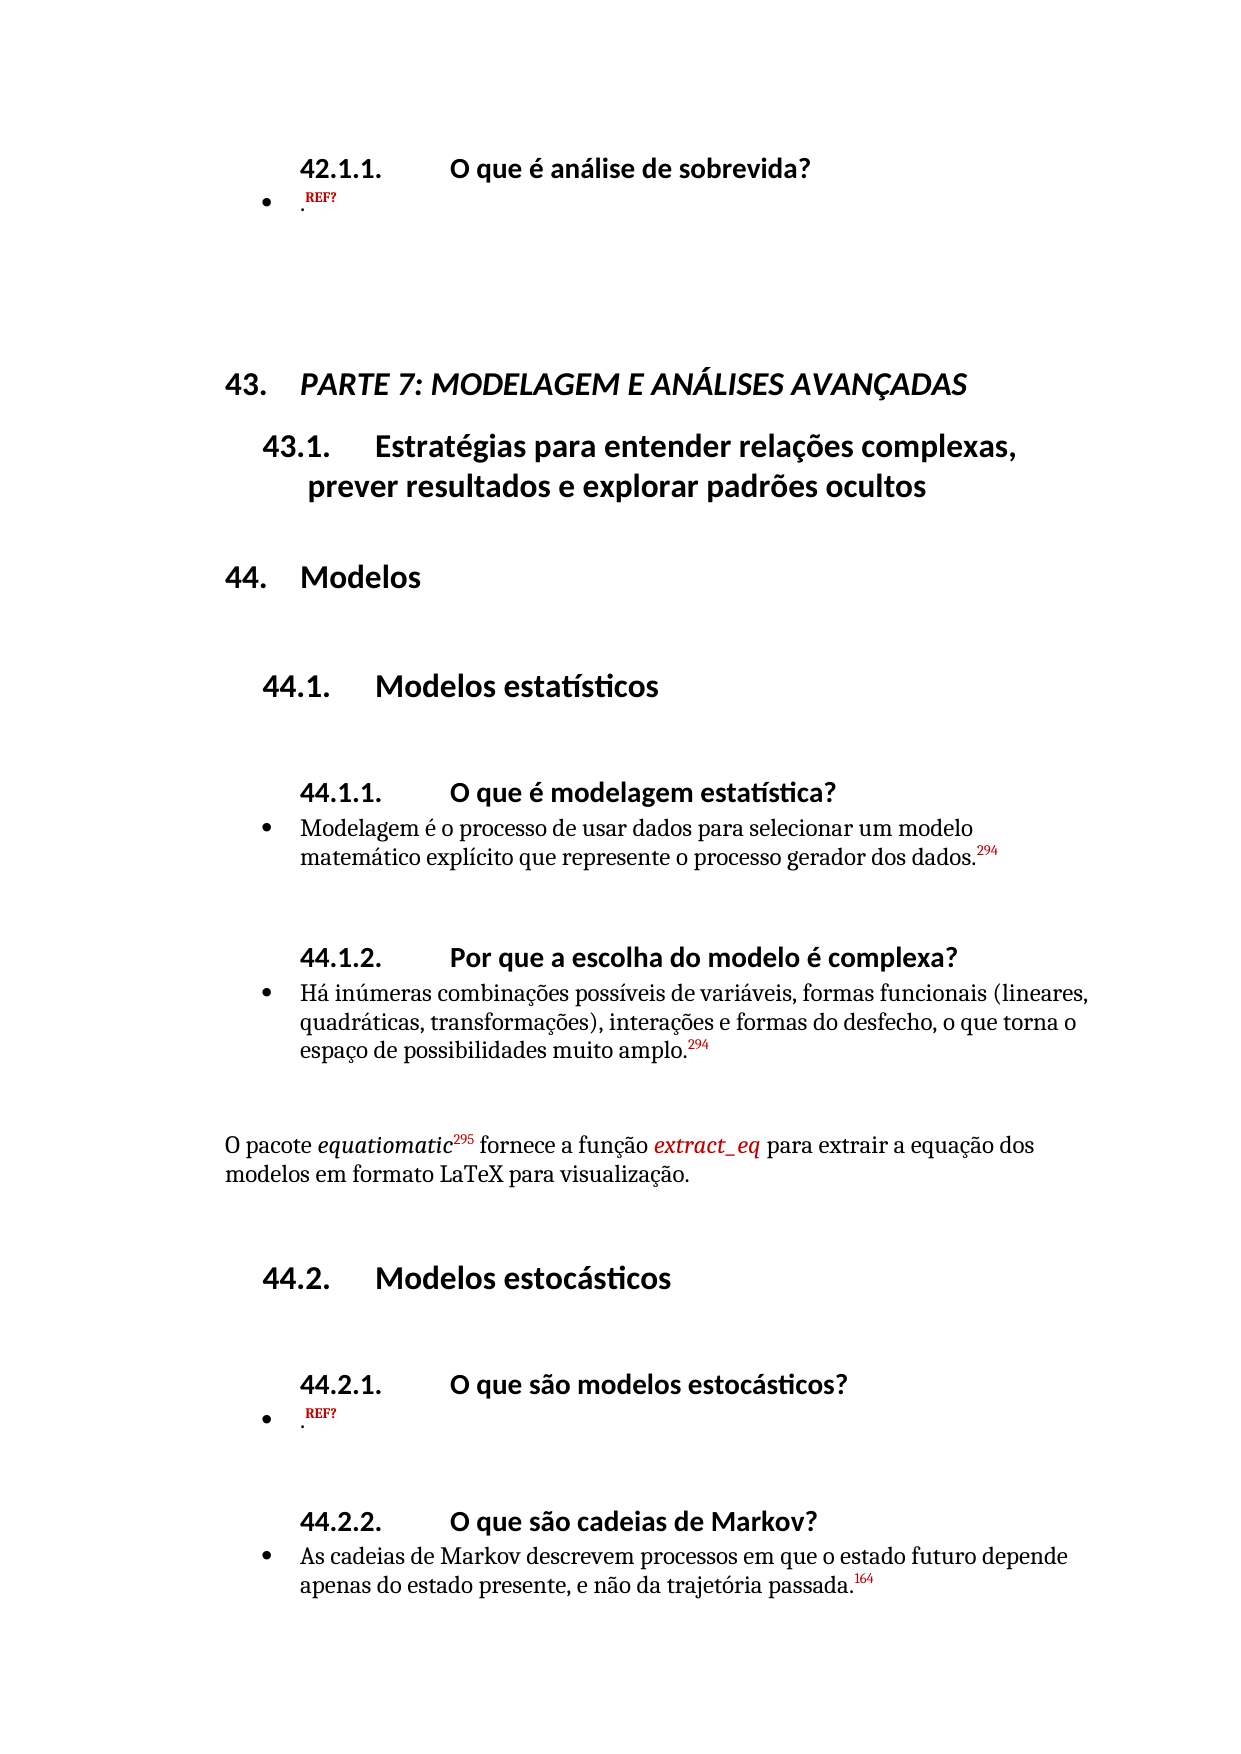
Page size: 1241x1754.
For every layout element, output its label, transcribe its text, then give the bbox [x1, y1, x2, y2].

subtitle Modelos [225, 556, 1090, 597]
subtitle PARTE 7: MODELAGEM E ANÁLISES AVANÇADAS [225, 363, 1090, 404]
list .REF? [262, 189, 1090, 218]
subtitle O que é modelagem estatística? [300, 774, 1090, 810]
subtitle O que é análise de sobrevida? [300, 150, 1090, 186]
subtitle O que são modelos estocásticos? [300, 1366, 1090, 1402]
list Há inúmeras combinações possíveis de variáveis, formas funcionais (lineares, quadráticas, transformações), interações e formas do desfecho, o que torna o espaço de possibilidades muito amplo.294 [262, 979, 1090, 1065]
list .REF? [262, 1406, 1090, 1434]
subtitle Modelos estocásticos [262, 1257, 1090, 1298]
list Modelagem é o processo de usar dados para selecionar um modelo matemático explícito que represente o processo gerador dos dados.294 [262, 814, 1090, 871]
subtitle Estratégias para entender relações complexas, prever resultados e explorar padrões ocultos [262, 425, 1090, 506]
text O pacote equatiomatic295 fornece a função extract_eq para extrair a equação dos modelos em formato LaTeX para visualização. [225, 1131, 1090, 1189]
list As cadeias de Markov descrevem processos em que o estado futuro depende apenas do estado presente, e não da trajetória passada.164 [262, 1542, 1090, 1599]
subtitle Modelos estatísticos [262, 665, 1090, 706]
subtitle Por que a escolha do modelo é complexa? [300, 939, 1090, 975]
subtitle O que são cadeias de Markov? [300, 1503, 1090, 1538]
